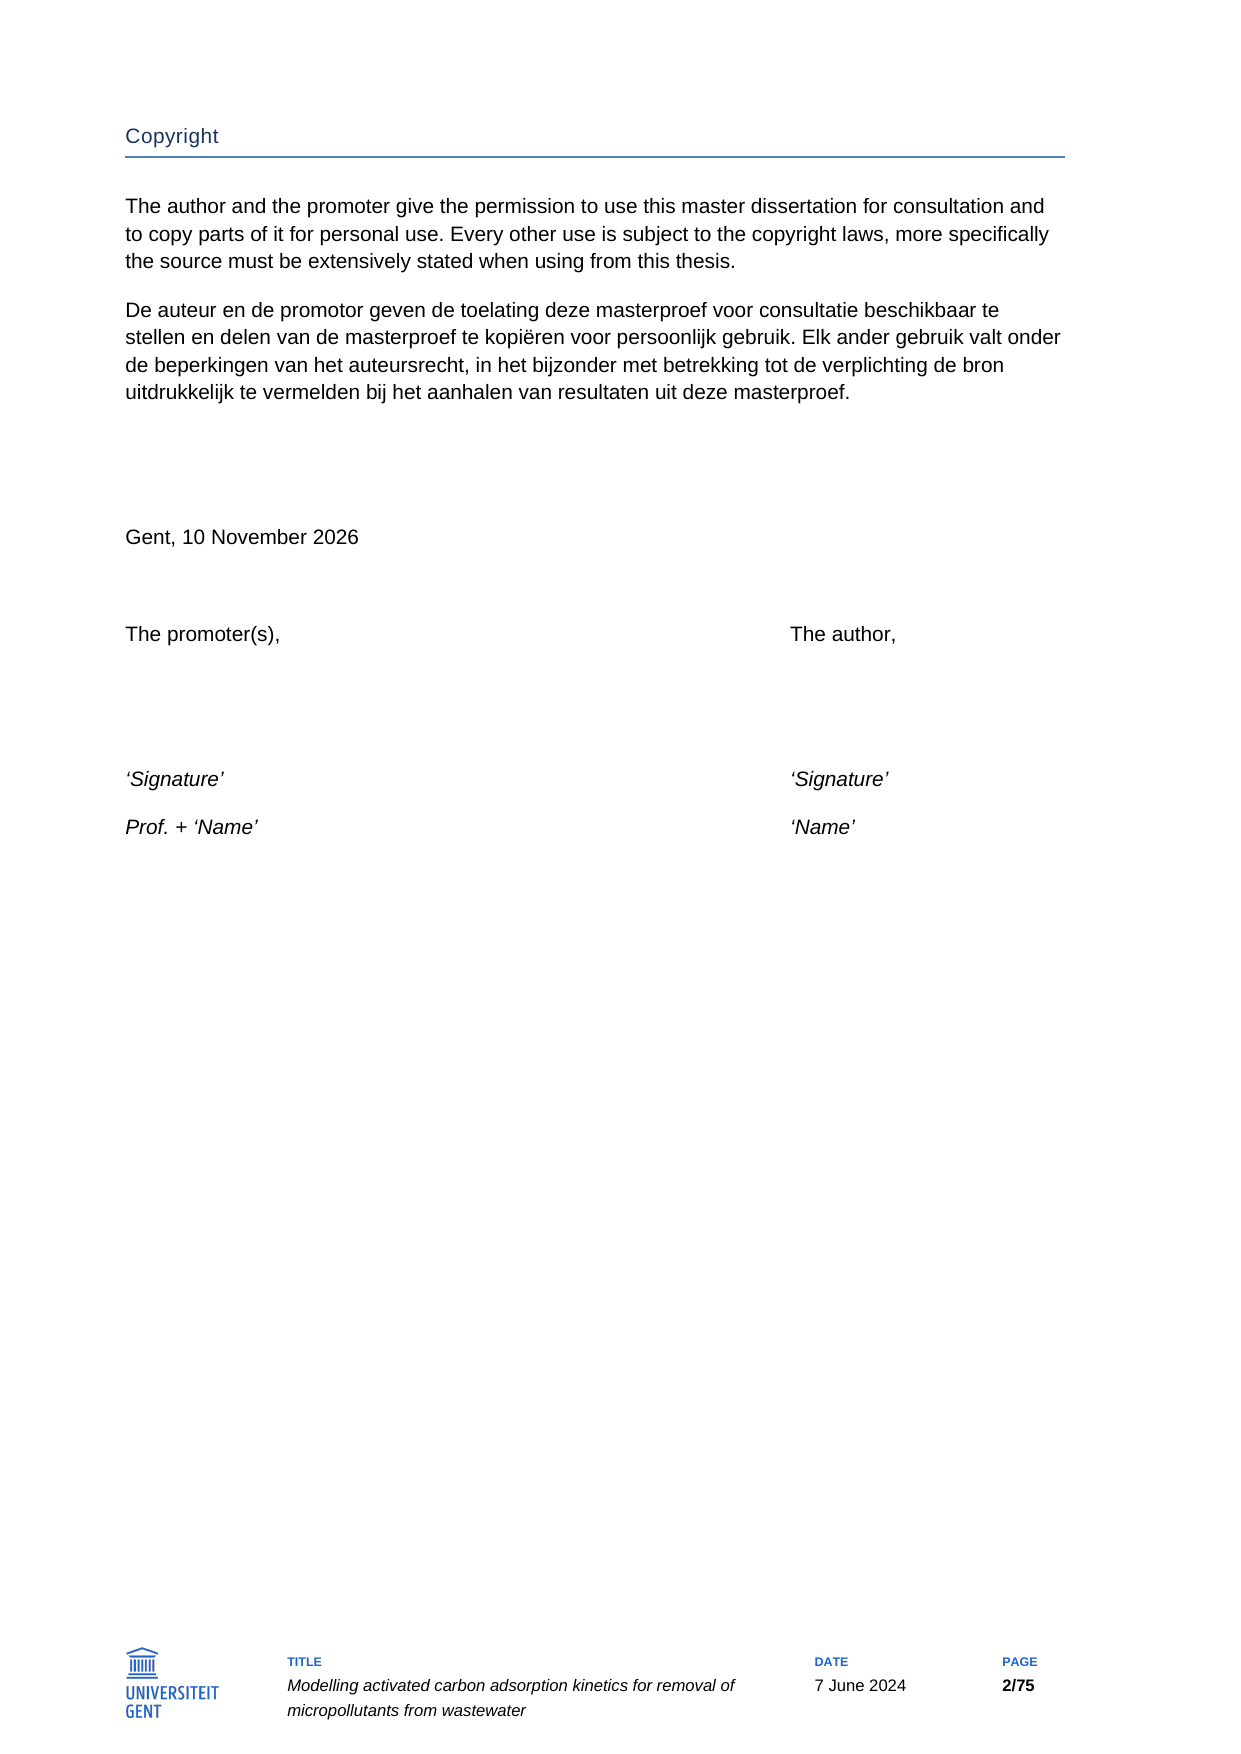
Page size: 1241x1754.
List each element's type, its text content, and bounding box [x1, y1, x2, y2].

text ‘Signature’ ‘Signature’ [125, 767, 1065, 791]
text Copyright [125, 124, 1065, 156]
text De auteur en de promotor geven de toelating deze masterproef voor consultatie beschikbaar te stellen en delen van de masterproef te kopiëren voor persoonlijk gebruik. Elk ander gebruik valt onder de beperkingen van het auteursrecht, in het bijzonder met betrekking tot de verplichting de bron uitdrukkelijk te vermelden bij het aanhalen van resultaten uit deze masterproef. [125, 298, 1065, 404]
text Prof. + ‘Name’ ‘Name’ [125, 815, 1065, 839]
text The promoter(s), The author, [125, 622, 1065, 646]
picture [95, 1623, 252, 1749]
text The author and the promoter give the permission to use this master dissertation for consultation and to copy parts of it for personal use. Every other use is subject to the copyright laws, more specifically the source must be extensively stated when using from this thesis. [125, 194, 1065, 273]
text Gent, 1 May 2024 [125, 525, 1065, 549]
